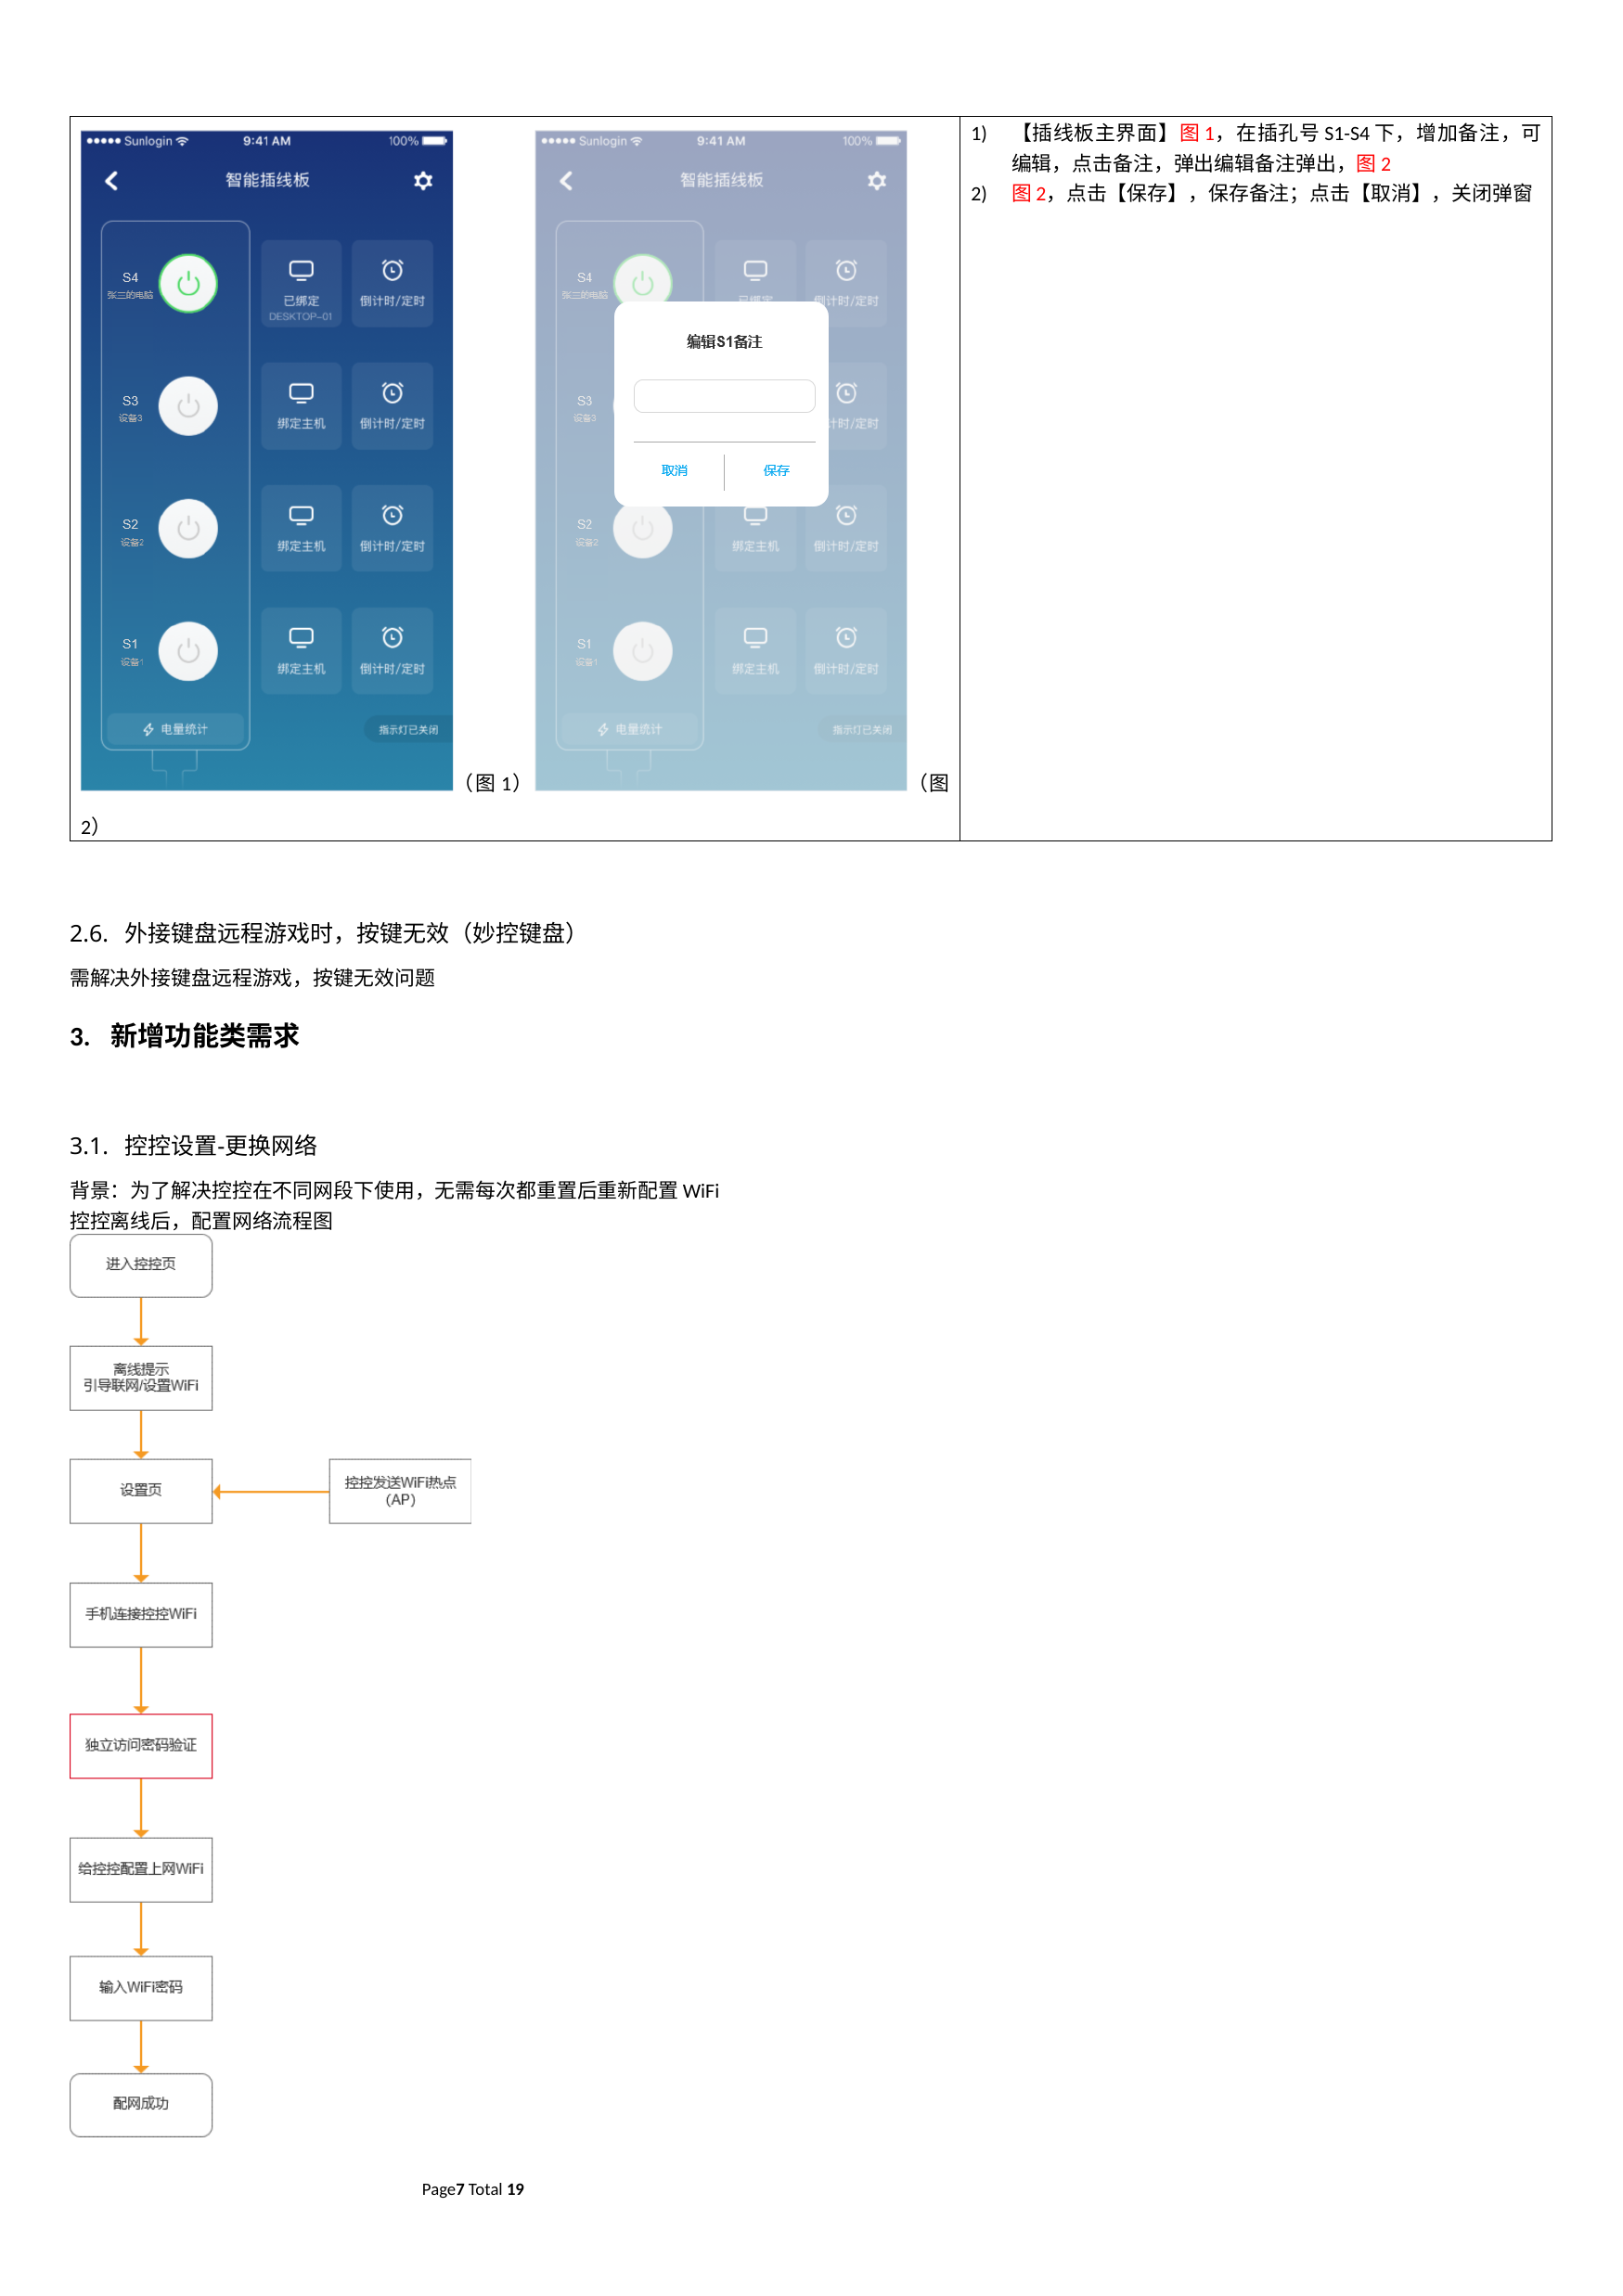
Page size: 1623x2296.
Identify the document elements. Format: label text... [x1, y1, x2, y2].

subtitle 控控设置-更换网络 [70, 1114, 1552, 1174]
subtitle 新增功能类需求 [70, 1004, 1552, 1064]
table_cell （图1）（图2） [71, 117, 960, 840]
text 背景：为了解决控控在不同网段下使用，无需每次都重置后重新配置WiFi [70, 1174, 1552, 1204]
subtitle 外接键盘远程游戏时，按键无效（妙控键盘） [70, 902, 1552, 962]
picture [70, 1234, 471, 2137]
text 控控离线后，配置网络流程图 [70, 1204, 1552, 1235]
picture [535, 130, 908, 791]
text 需解决外接键盘远程游戏，按键无效问题 [70, 962, 1552, 992]
picture [80, 130, 454, 791]
table_cell 【插线板主界面】图1，在插孔号S1-S4下，增加备注，可编辑，点击备注，弹出编辑备注弹出，图2 图2，点击【保存】，保存备注；点击【取消】，关闭弹窗 [960, 117, 1552, 840]
